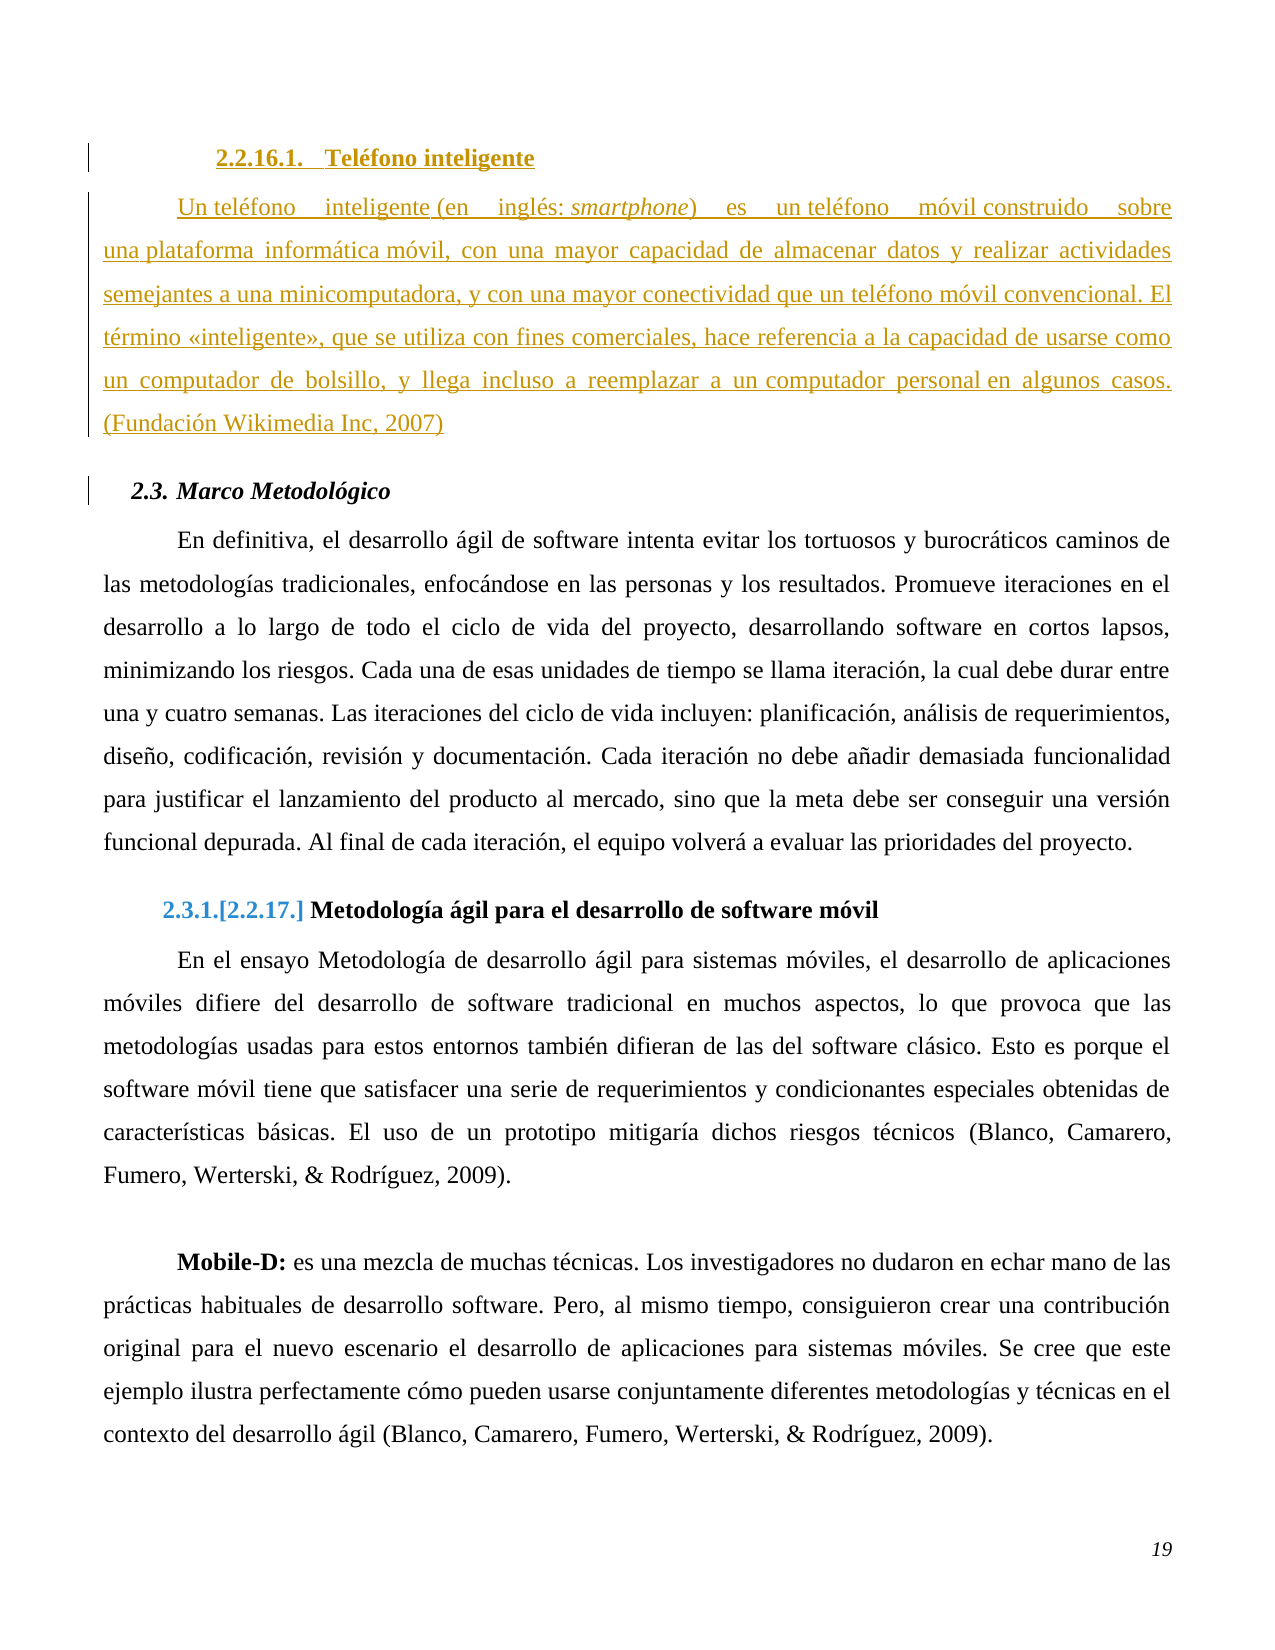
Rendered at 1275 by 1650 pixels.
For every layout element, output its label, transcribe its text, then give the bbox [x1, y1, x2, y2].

list Marco Metodológico [131, 476, 1172, 505]
text En el ensayo Metodología de desarrollo ágil para sistemas móviles, el desarrollo de aplicaciones móviles difiere del desarrollo de software tradicional en muchos aspectos, lo que provoca que las metodologías usadas para estos entornos también difieran de las del software clásico. Esto es porque el software móvil tiene que satisfacer una serie de requerimientos y condicionantes especiales obtenidas de características básicas. El uso de un prototipo mitigaría dichos riesgos técnicos . [103, 945, 1172, 1189]
text Mobile-D: es una mezcla de muchas técnicas. Los investigadores no dudaron en echar mano de las prácticas habituales de desarrollo software. Pero, al mismo tiempo, consiguieron crear una contribución original para el nuevo escenario el desarrollo de aplicaciones para sistemas móviles. Se cree que este ejemplo ilustra perfectamente cómo pueden usarse conjuntamente diferentes metodologías y técnicas en el contexto del desarrollo ágil . [103, 1247, 1172, 1448]
text Metodología ágil para el desarrollo de software móvil [162, 896, 1172, 924]
text En definitiva, el desarrollo ágil de software intenta evitar los tortuosos y burocráticos caminos de las metodologías tradicionales, enfocándose en las personas y los resultados. Promueve iteraciones en el desarrollo a lo largo de todo el ciclo de vida del proyecto, desarrollando software en cortos lapsos, minimizando los riesgos. Cada una de esas unidades de tiempo se llama iteración, la cual debe durar entre una y cuatro semanas. Las iteraciones del ciclo de vida incluyen: planificación, análisis de requerimientos, diseño, codificación, revisión y documentación. Cada iteración no debe añadir demasiada funcionalidad para justificar el lanzamiento del producto al mercado, sino que la meta debe ser conseguir una versión funcional depurada. Al final de cada iteración, el equipo volverá a evaluar las prioridades del proyecto. [103, 526, 1172, 856]
